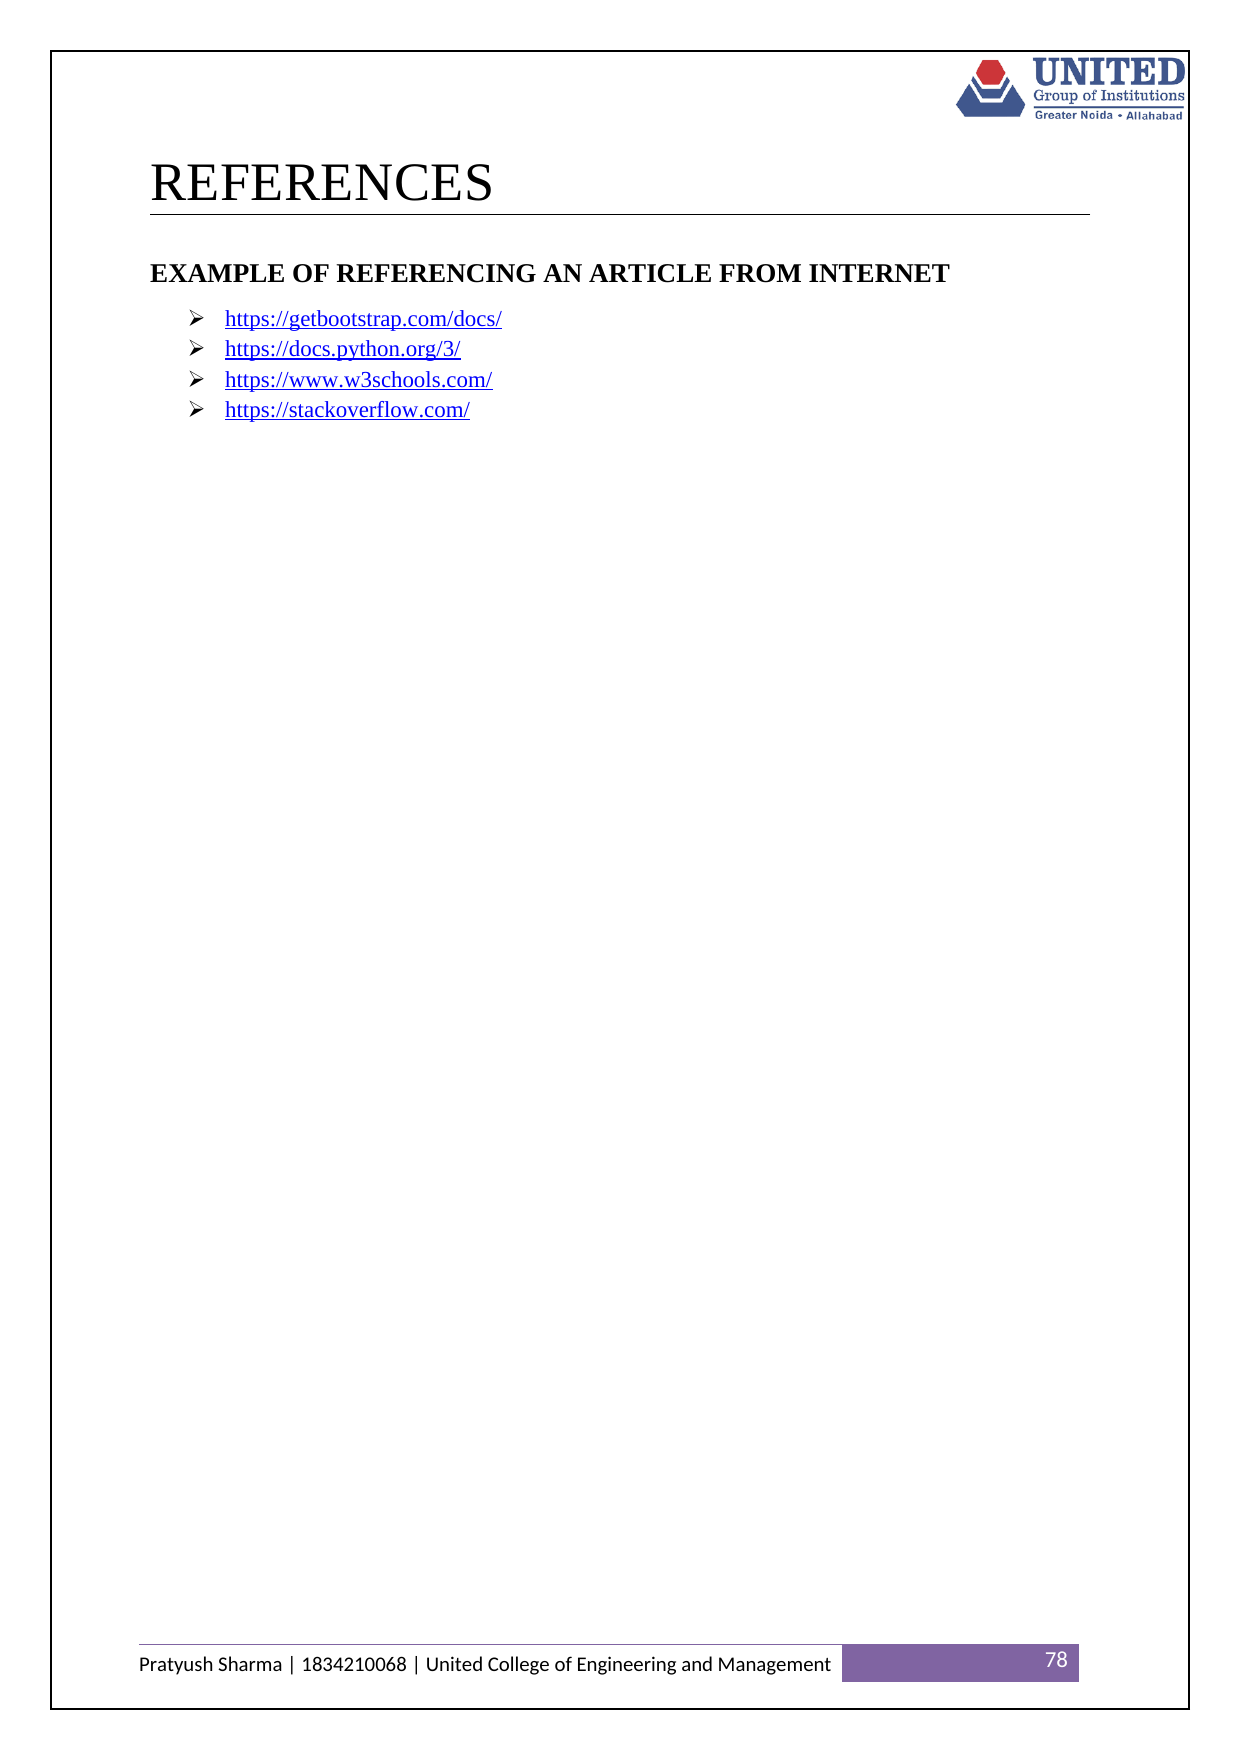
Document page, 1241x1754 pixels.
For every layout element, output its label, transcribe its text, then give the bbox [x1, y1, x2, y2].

picture [952, 53, 1186, 124]
list https://stackoverflow.com/ [187, 396, 1090, 422]
list https://getbootstrap.com/docs/ [187, 305, 1090, 332]
subtitle EXAMPLE OF REFERENCING AN ARTICLE FROM INTERNET [150, 257, 1090, 288]
list https://www.w3schools.com/ [187, 366, 1090, 392]
list https://docs.python.org/3/ [187, 336, 1090, 362]
title REFERENCES [150, 150, 1090, 214]
